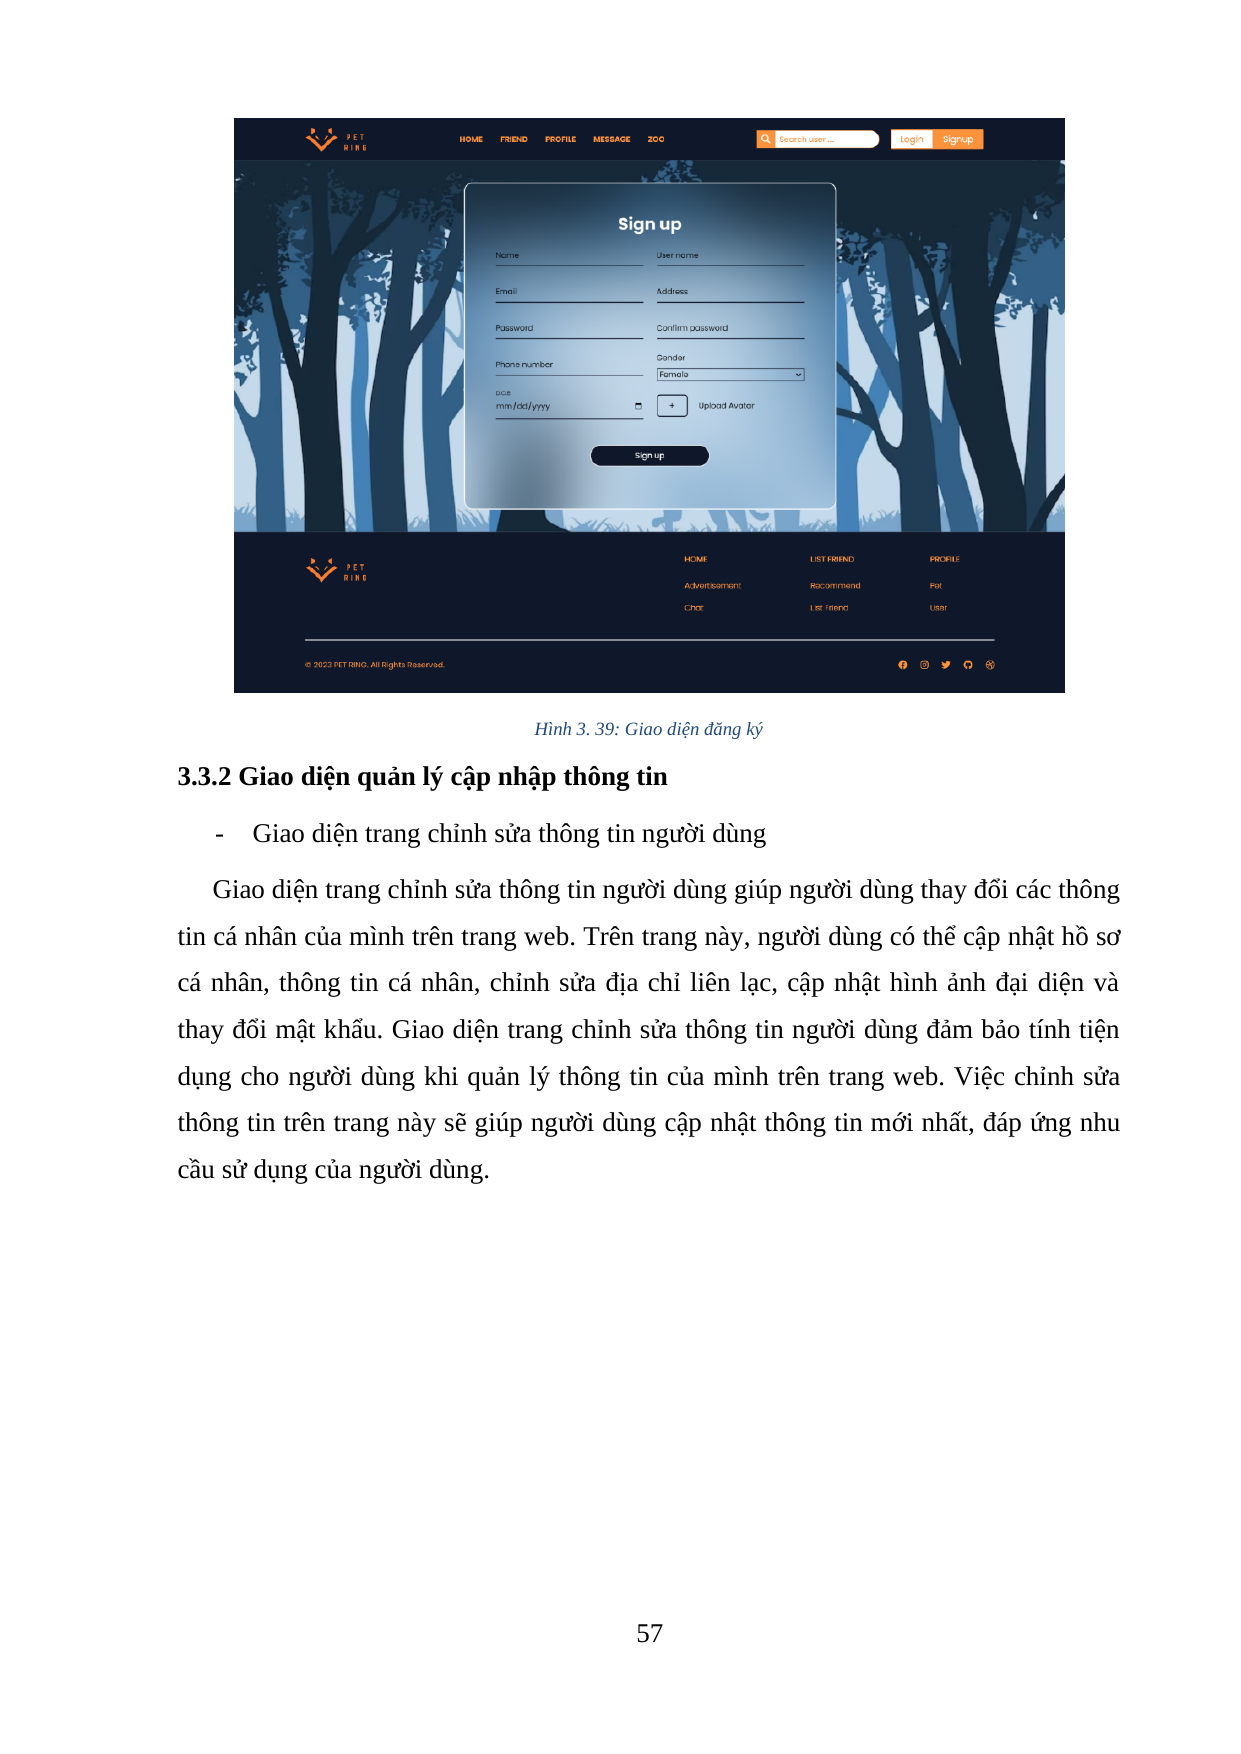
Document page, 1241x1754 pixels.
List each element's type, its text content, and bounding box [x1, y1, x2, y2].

list Giao diện trang chỉnh sửa thông tin người dùng [215, 817, 1122, 848]
picture [234, 118, 1065, 693]
text Giao diện trang chỉnh sửa thông tin người dùng giúp người dùng thay đổi các thông tin cá nhân của mình trên trang web. Trên trang này, người dùng có thể cập nhật hồ sơ cá nhân, thông tin cá nhân, chỉnh sửa địa chỉ liên lạc, cập nhật hình ảnh đại diện và thay đổi mật khẩu. Giao diện trang chỉnh sửa thông tin người dùng đảm bảo tính tiện dụng cho người dùng khi quản lý thông tin của mình trên trang web. Việc chỉnh sửa thông tin trên trang này sẽ giúp người dùng cập nhật thông tin mới nhất, đáp ứng nhu cầu sử dụng của người dùng. [177, 873, 1122, 1184]
text 3.3.2 Giao diện quản lý cập nhập thông tin [177, 760, 1122, 791]
